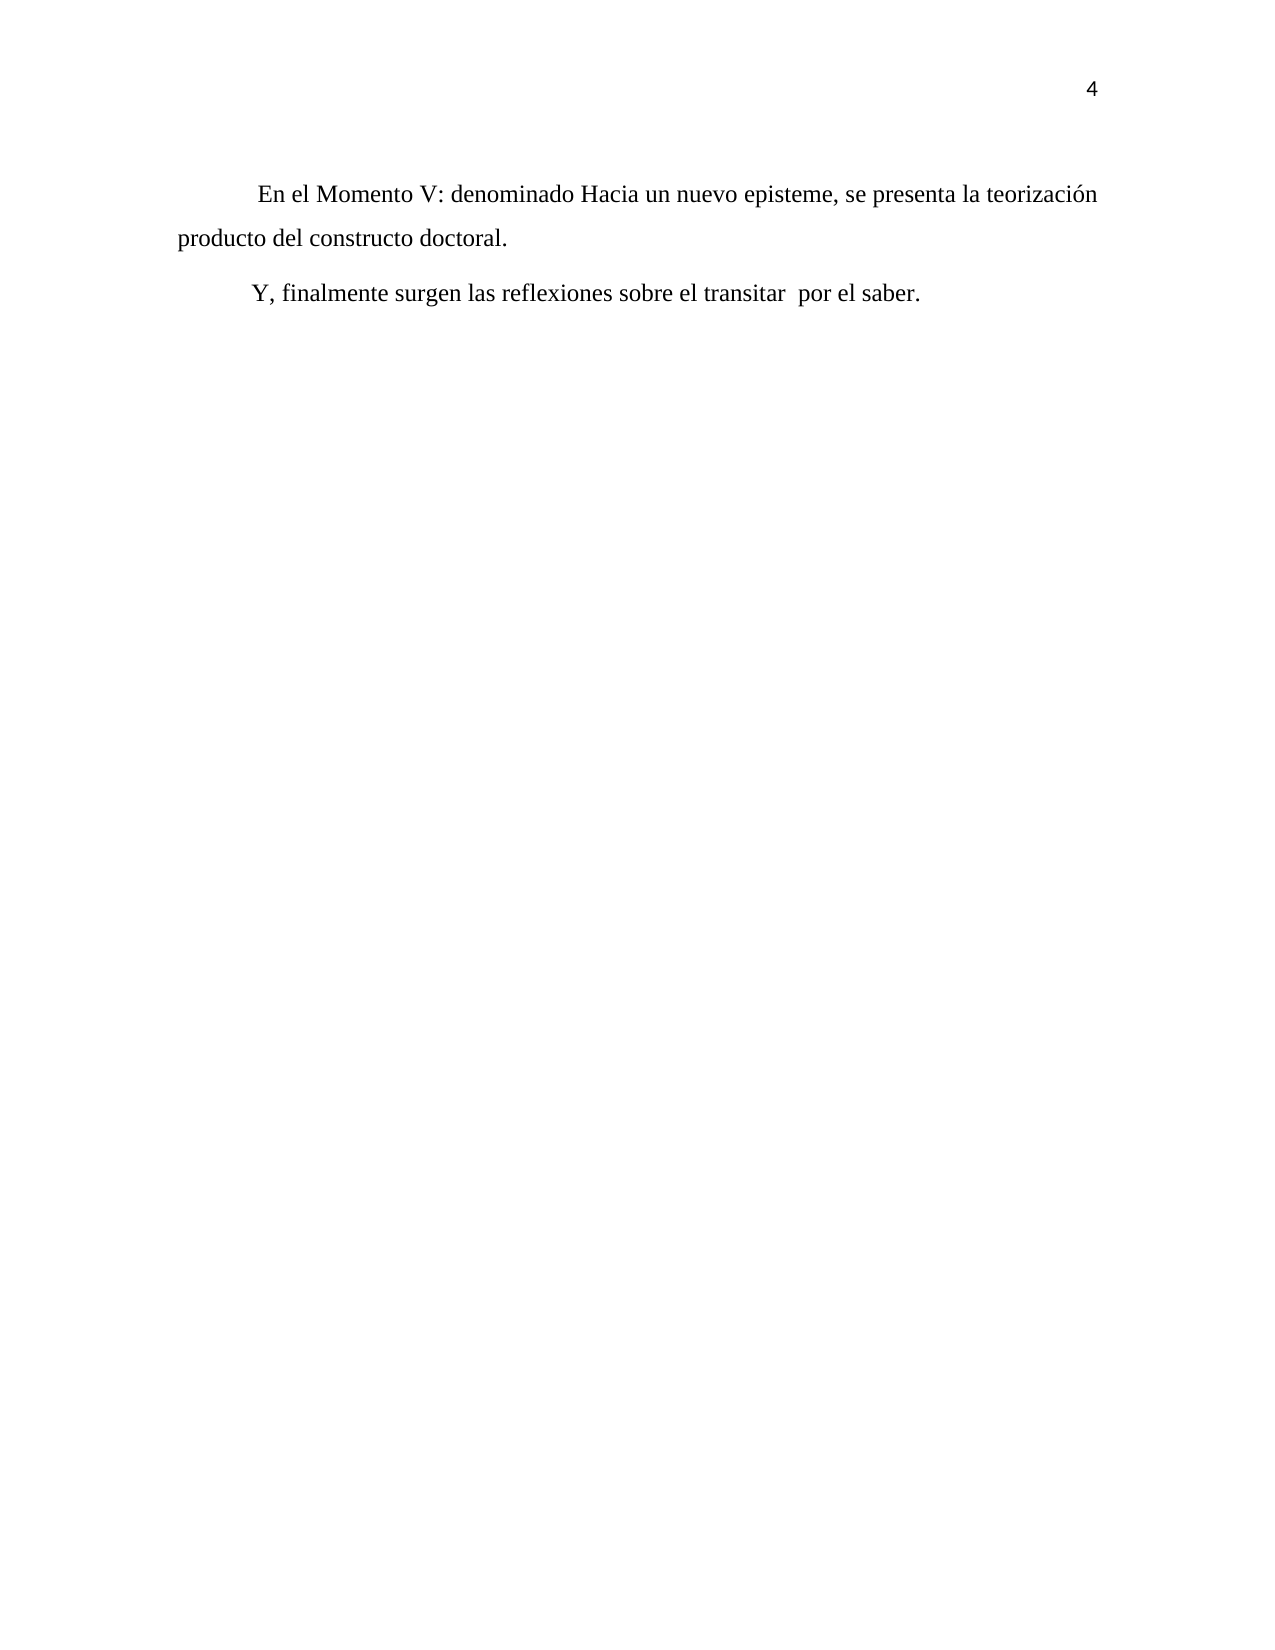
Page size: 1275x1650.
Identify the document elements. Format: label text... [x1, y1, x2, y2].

text Y, finalmente surgen las reflexiones sobre el transitar por el saber. [177, 278, 1098, 307]
text En el Momento V: denominado Hacia un nuevo episteme, se presenta la teorización producto del constructo doctoral. [177, 179, 1098, 251]
